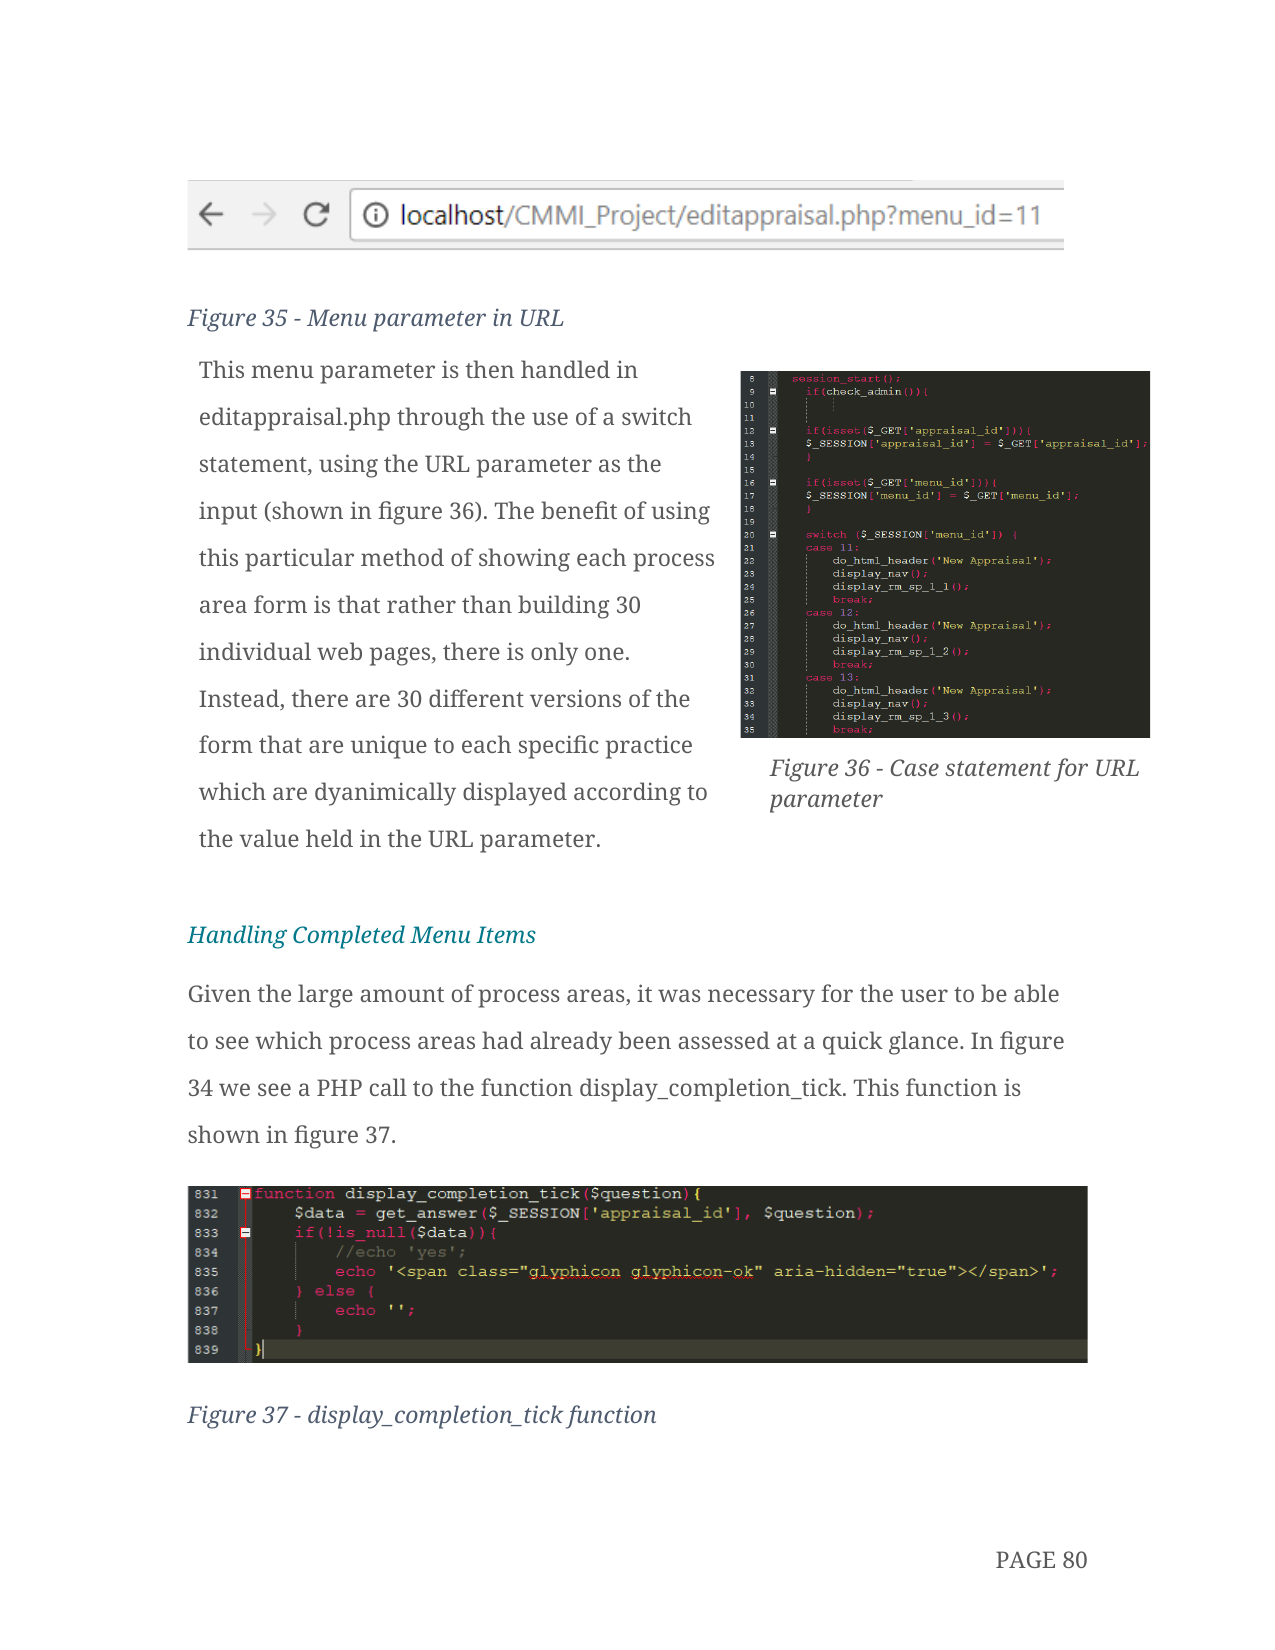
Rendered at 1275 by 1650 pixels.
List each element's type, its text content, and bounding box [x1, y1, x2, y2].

picture [187, 180, 1064, 266]
picture [740, 371, 1150, 737]
text Given the large amount of process areas, it was necessary for the user to be able to see which process areas had already been assessed at a quick glance. In figure 34 we see a PHP call to the function display_completion_tick. This function is shown in figure 37. [187, 978, 1087, 1150]
table_header [733, 355, 1191, 914]
picture [187, 1186, 1088, 1363]
table_header This menu parameter is then handled in editappraisal.php through the use of a switch statement, using the URL parameter as the input (shown in figure 36). The benefit of using this particular method of showing each process area form is that rather than building 30 individual web pages, there is only one. Instead, there are 30 different versions of the form that are unique to each specific practice which are dyanimically displayed according to the value held in the URL parameter. [188, 355, 733, 914]
subtitle Handling Completed Menu Items [187, 919, 1087, 950]
